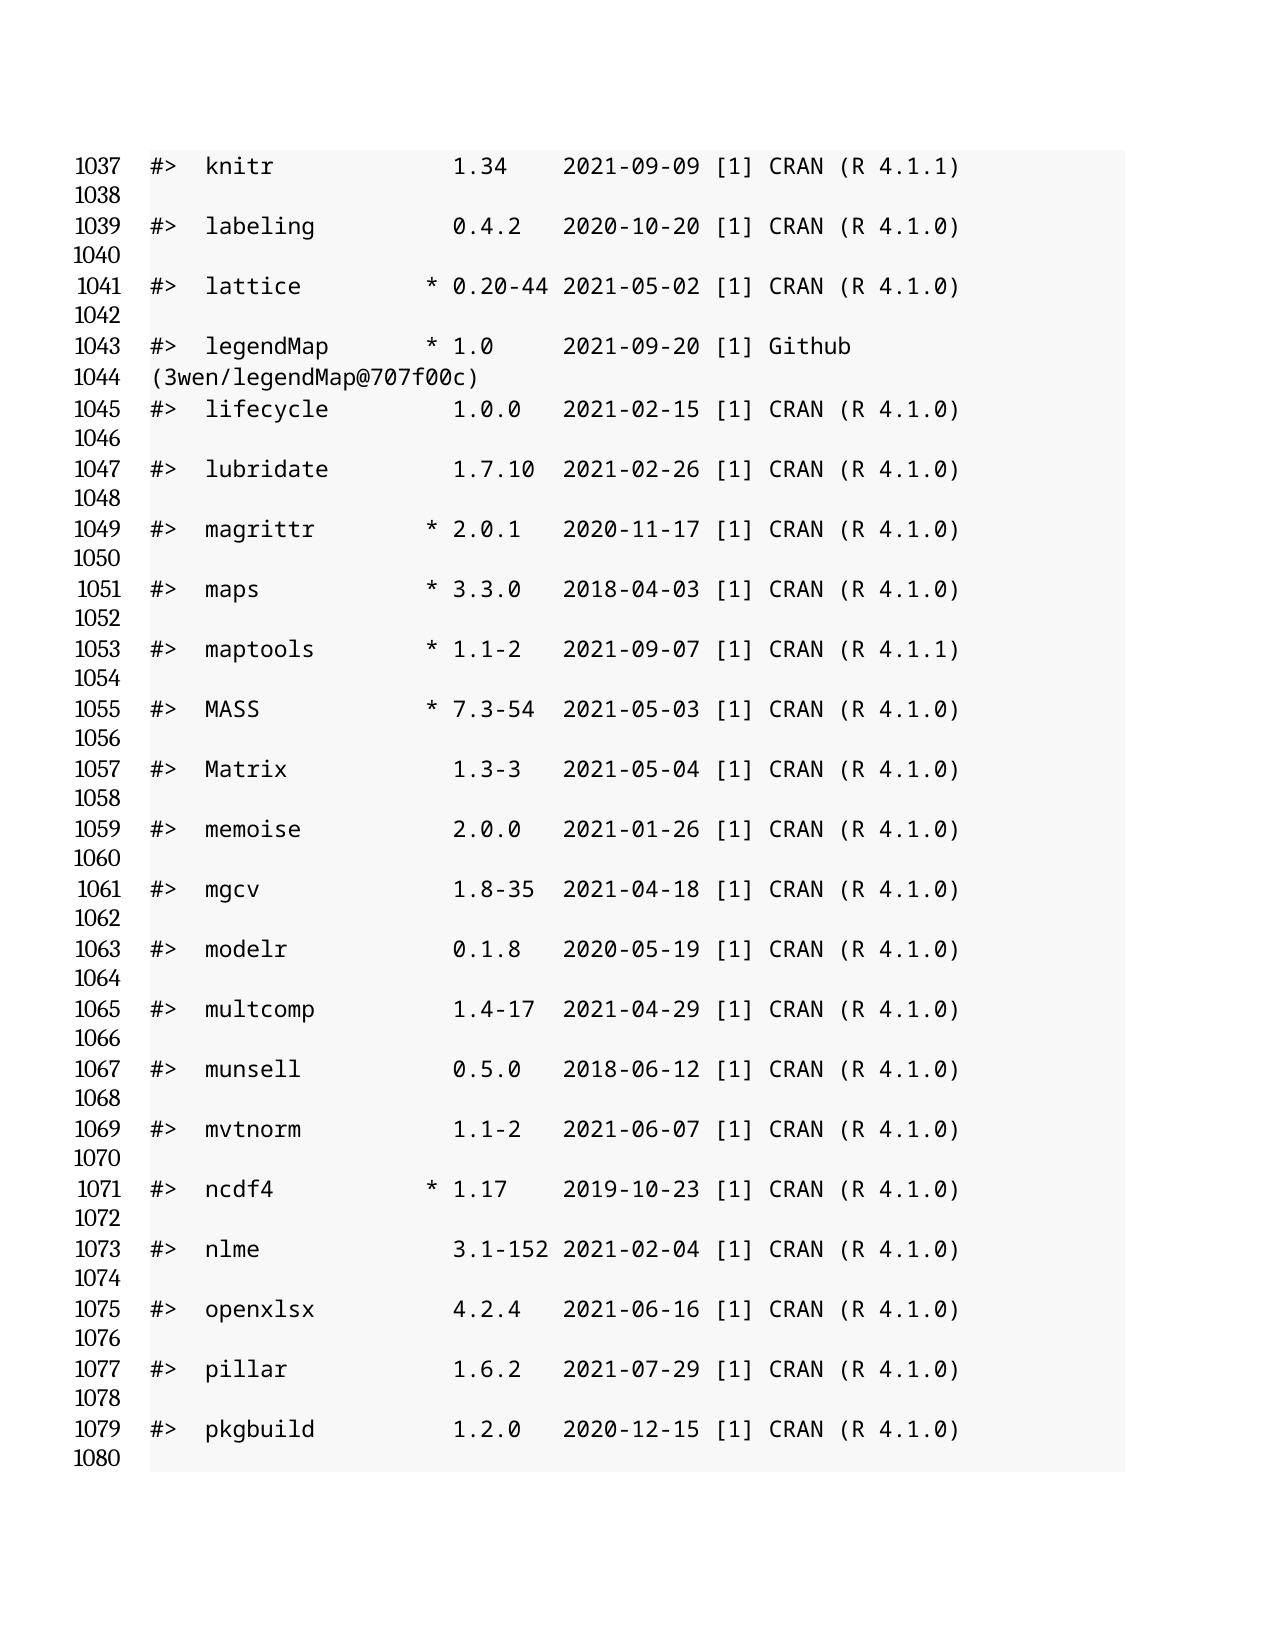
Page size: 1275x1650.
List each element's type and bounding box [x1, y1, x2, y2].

text [150, 150, 1125, 1472]
